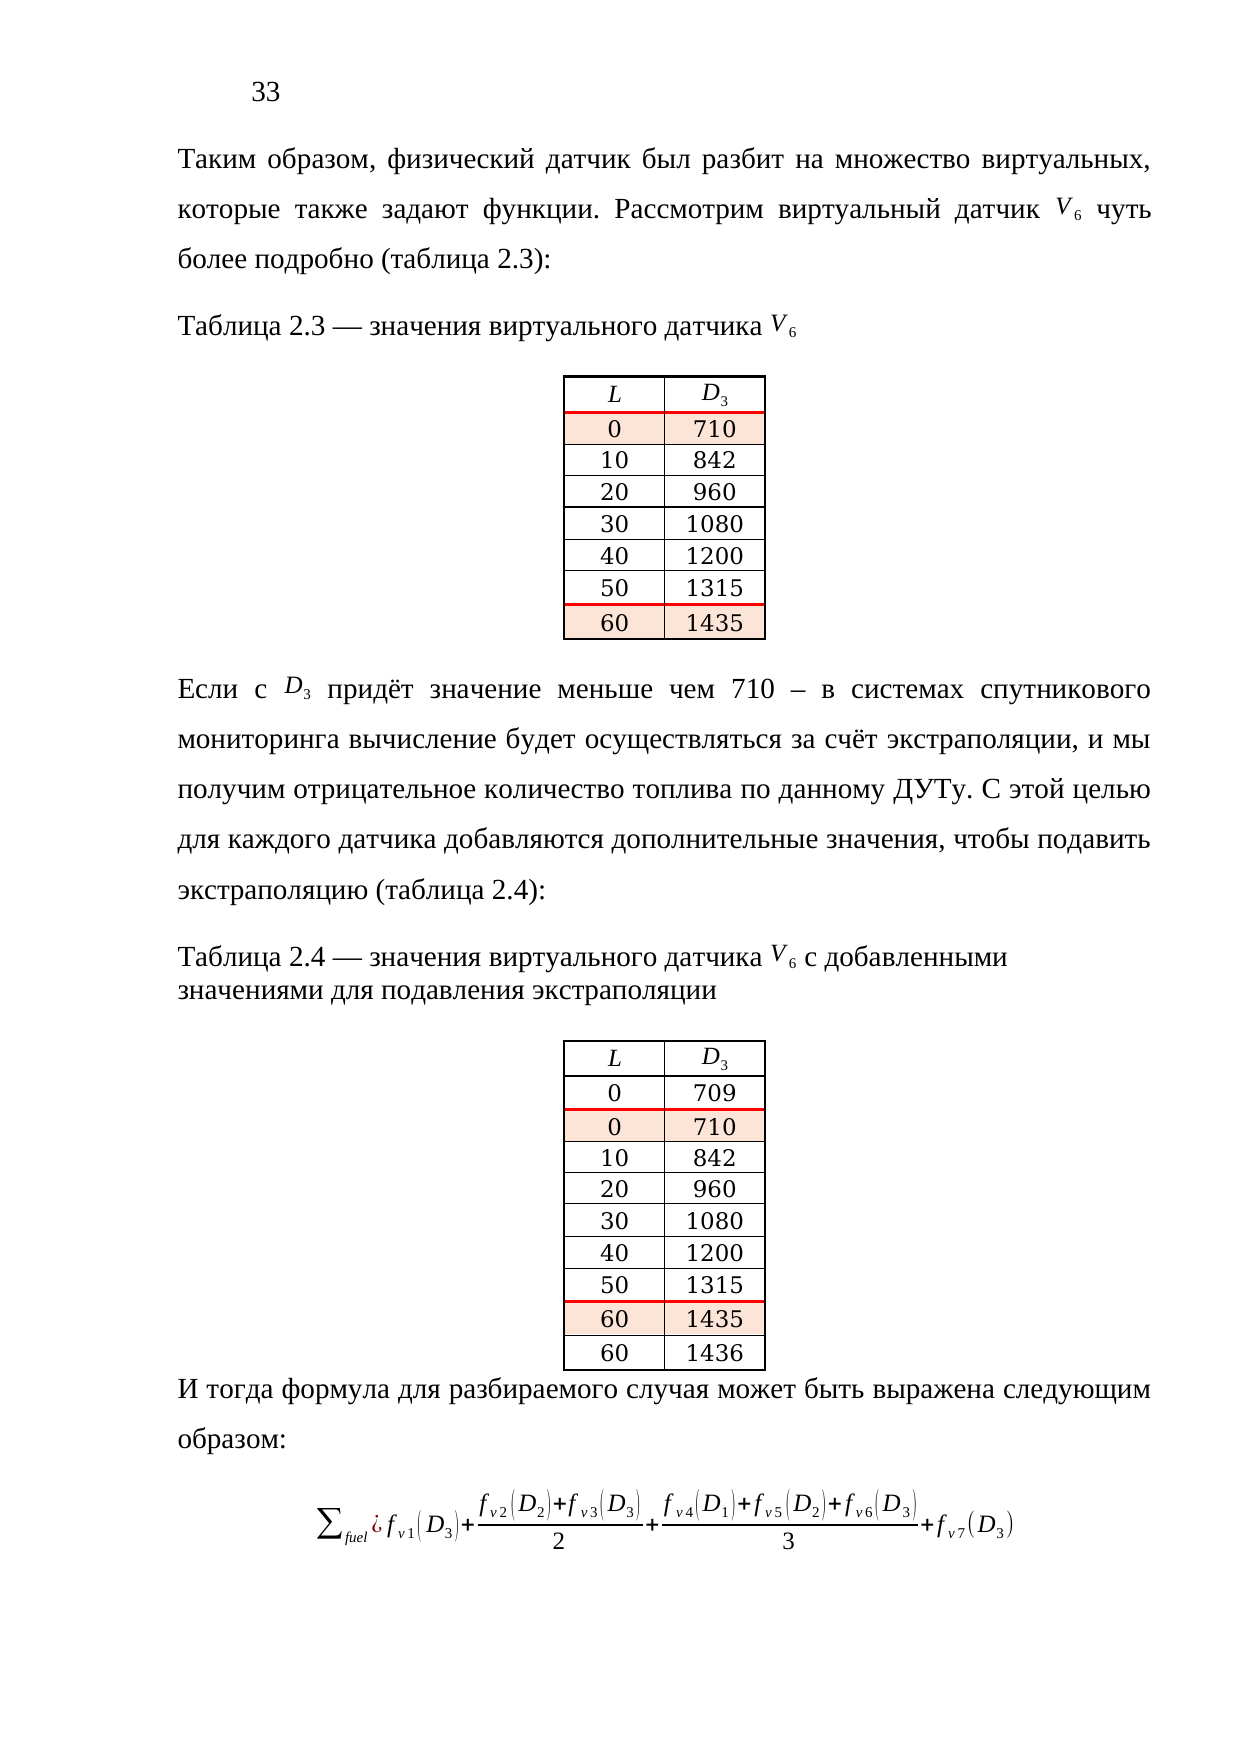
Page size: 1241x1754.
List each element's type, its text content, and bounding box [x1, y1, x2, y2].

table_cell 1435 [665, 606, 764, 638]
table_cell 1436 [665, 1336, 764, 1369]
table_cell 1080 [665, 508, 764, 539]
table_cell 1435 [665, 1303, 764, 1334]
table_cell 1080 [665, 1204, 764, 1236]
table_cell 0 [565, 414, 664, 444]
table_cell 710 [665, 1111, 764, 1141]
table_header [665, 1042, 764, 1075]
table_cell 60 [565, 1303, 664, 1334]
table_cell 842 [665, 1142, 764, 1172]
table_cell 50 [565, 1269, 664, 1300]
table_cell 960 [665, 476, 764, 506]
table_cell 40 [565, 540, 664, 570]
table_cell 1315 [665, 1269, 764, 1300]
table_cell 10 [565, 445, 664, 475]
table_cell 20 [565, 476, 664, 506]
table_cell 1200 [665, 540, 764, 570]
table_cell 709 [665, 1077, 764, 1108]
text Таблица 2.3 — значения виртуального датчика [177, 308, 1152, 342]
table_cell 1200 [665, 1237, 764, 1267]
table_cell 20 [565, 1173, 664, 1203]
table_header [665, 378, 764, 411]
table_cell 710 [665, 414, 764, 444]
table_cell 30 [565, 508, 664, 539]
text Таблица 2.4 — значения виртуального датчика с добавленными значениями для подавления экстраполяции [177, 939, 1152, 1006]
table_cell 50 [565, 571, 664, 603]
table_cell 60 [565, 1336, 664, 1369]
table_cell 60 [565, 606, 664, 638]
table_cell 0 [565, 1077, 664, 1108]
table_cell 960 [665, 1173, 764, 1203]
table_cell 40 [565, 1237, 664, 1267]
table_cell 842 [665, 445, 764, 475]
table_cell 30 [565, 1204, 664, 1236]
text И тогда формула для разбираемого случая может быть выражена следующим образом: [177, 1371, 1152, 1455]
text Таким образом, физический датчик был разбит на множество виртуальных, которые также задают функции. Рассмотрим виртуальный датчик чуть более подробно (таблица 2.3): [177, 141, 1152, 275]
table_cell 0 [565, 1111, 664, 1141]
table_header [565, 1042, 664, 1075]
text Если с придёт значение меньше чем 710 – в системах спутникового мониторинга вычисление будет осуществляться за счёт экстраполяции, и мы получим отрицательное количество топлива по данному ДУТу. С этой целью для каждого датчика добавляются дополнительные значения, чтобы подавить экстраполяцию (таблица 2.4): [177, 671, 1152, 906]
table_header [565, 378, 664, 411]
table_cell 10 [565, 1142, 664, 1172]
table_cell 1315 [665, 571, 764, 603]
